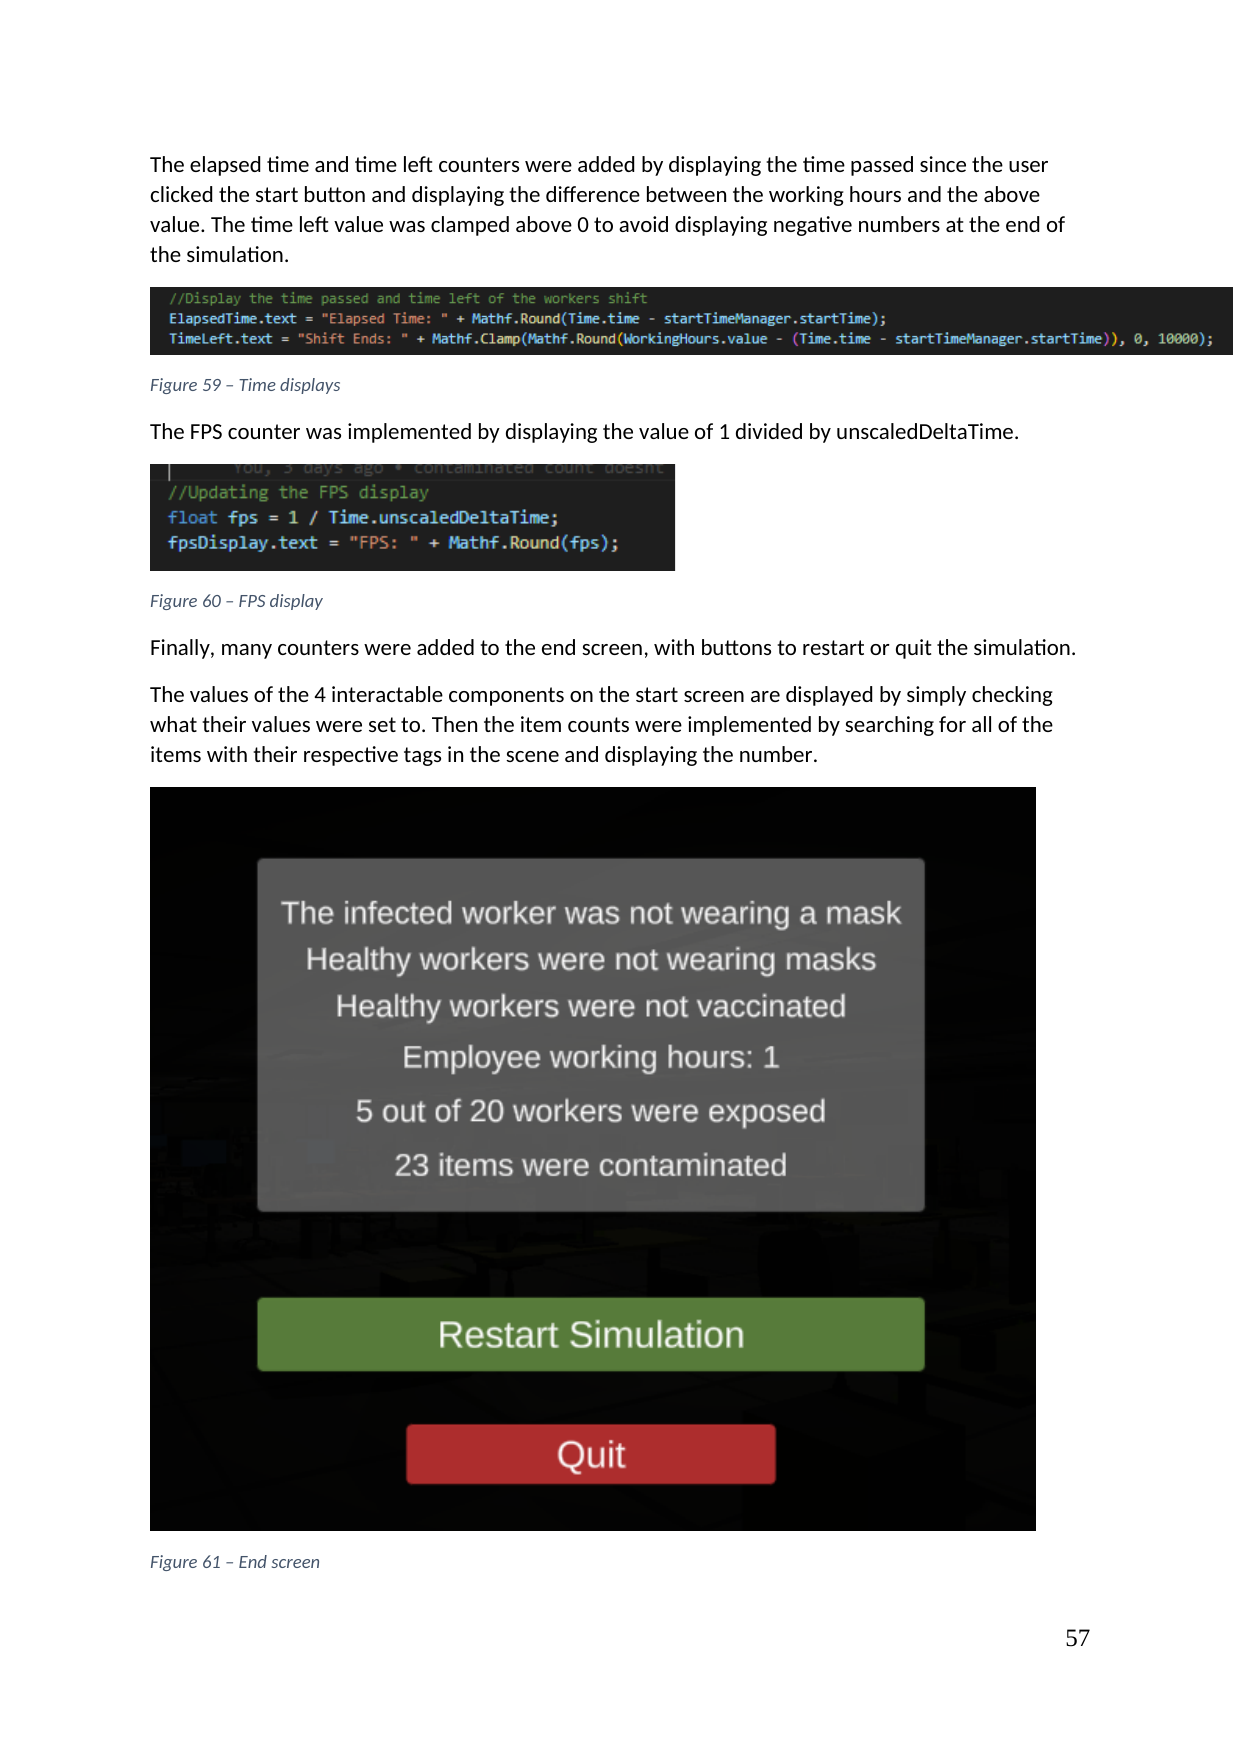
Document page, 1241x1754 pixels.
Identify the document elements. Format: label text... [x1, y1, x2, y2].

picture [150, 464, 675, 571]
text The elapsed time and time left counters were added by displaying the time passed since the user clicked the start button and displaying the difference between the working hours and the above value. The time left value was clamped above 0 to avoid displaying negative numbers at the end of the simulation. [150, 150, 1090, 269]
picture [150, 787, 1036, 1531]
text Finally, many counters were added to the end screen, with buttons to restart or quit the simulation. [150, 633, 1090, 661]
picture [150, 287, 1233, 355]
text The values of the 4 interactable components on the start screen are displayed by simply checking what their values were set to. Then the item counts were implemented by searching for all of the items with their respective tags in the scene and displaying the number. [150, 680, 1090, 768]
text The FPS counter was implemented by displaying the value of 1 divided by unscaledDeltaTime. [150, 417, 1090, 445]
